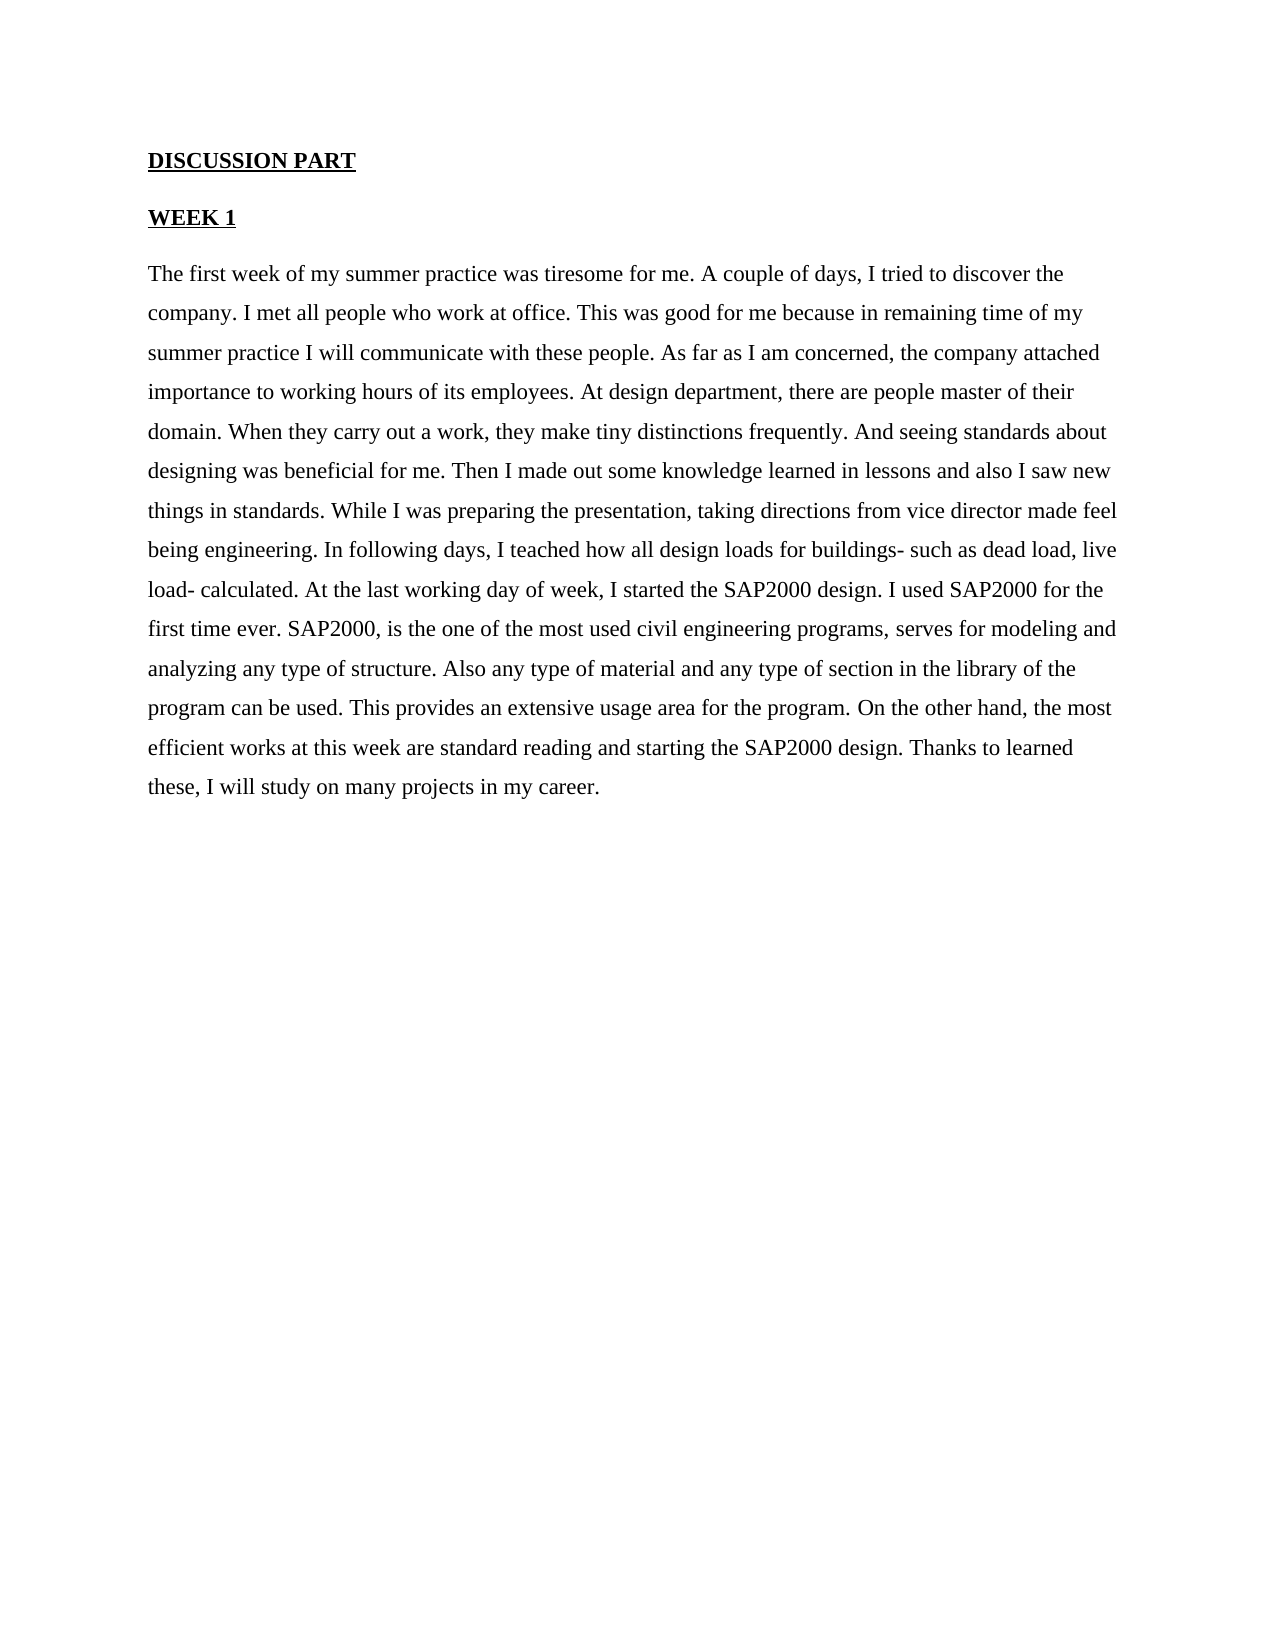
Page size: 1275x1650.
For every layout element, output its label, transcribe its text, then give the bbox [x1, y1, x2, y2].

text WEEK 1 [148, 204, 1127, 230]
text The first week of my summer practice was tiresome for me. A couple of days, I tried to discover the company. I met all people who work at office. This was good for me because in remaining time of my summer practice I will communicate with these people. As far as I am concerned, the company attached importance to working hours of its employees. At design department, there are people master of their domain. When they carry out a work, they make tiny distinctions frequently. And seeing standards about designing was beneficial for me. Then I made out some knowledge learned in lessons and also I saw new things in standards. While I was preparing the presentation, taking directions from vice director made feel being engineering. In following days, I teached how all design loads for buildings- such as dead load, live load- calculated. At the last working day of week, I started the SAP2000 design. I used SAP2000 for the first time ever. SAP2000, is the one of the most used civil engineering programs, serves for modeling and analyzing any type of structure. Also any type of material and any type of section in the library of the program can be used. This provides an extensive usage area for the program. On the other hand, the most efficient works at this week are standard reading and starting the SAP2000 design. Thanks to learned these, I will study on many projects in my career. [148, 260, 1127, 799]
text DISCUSSION PART [148, 148, 1127, 174]
